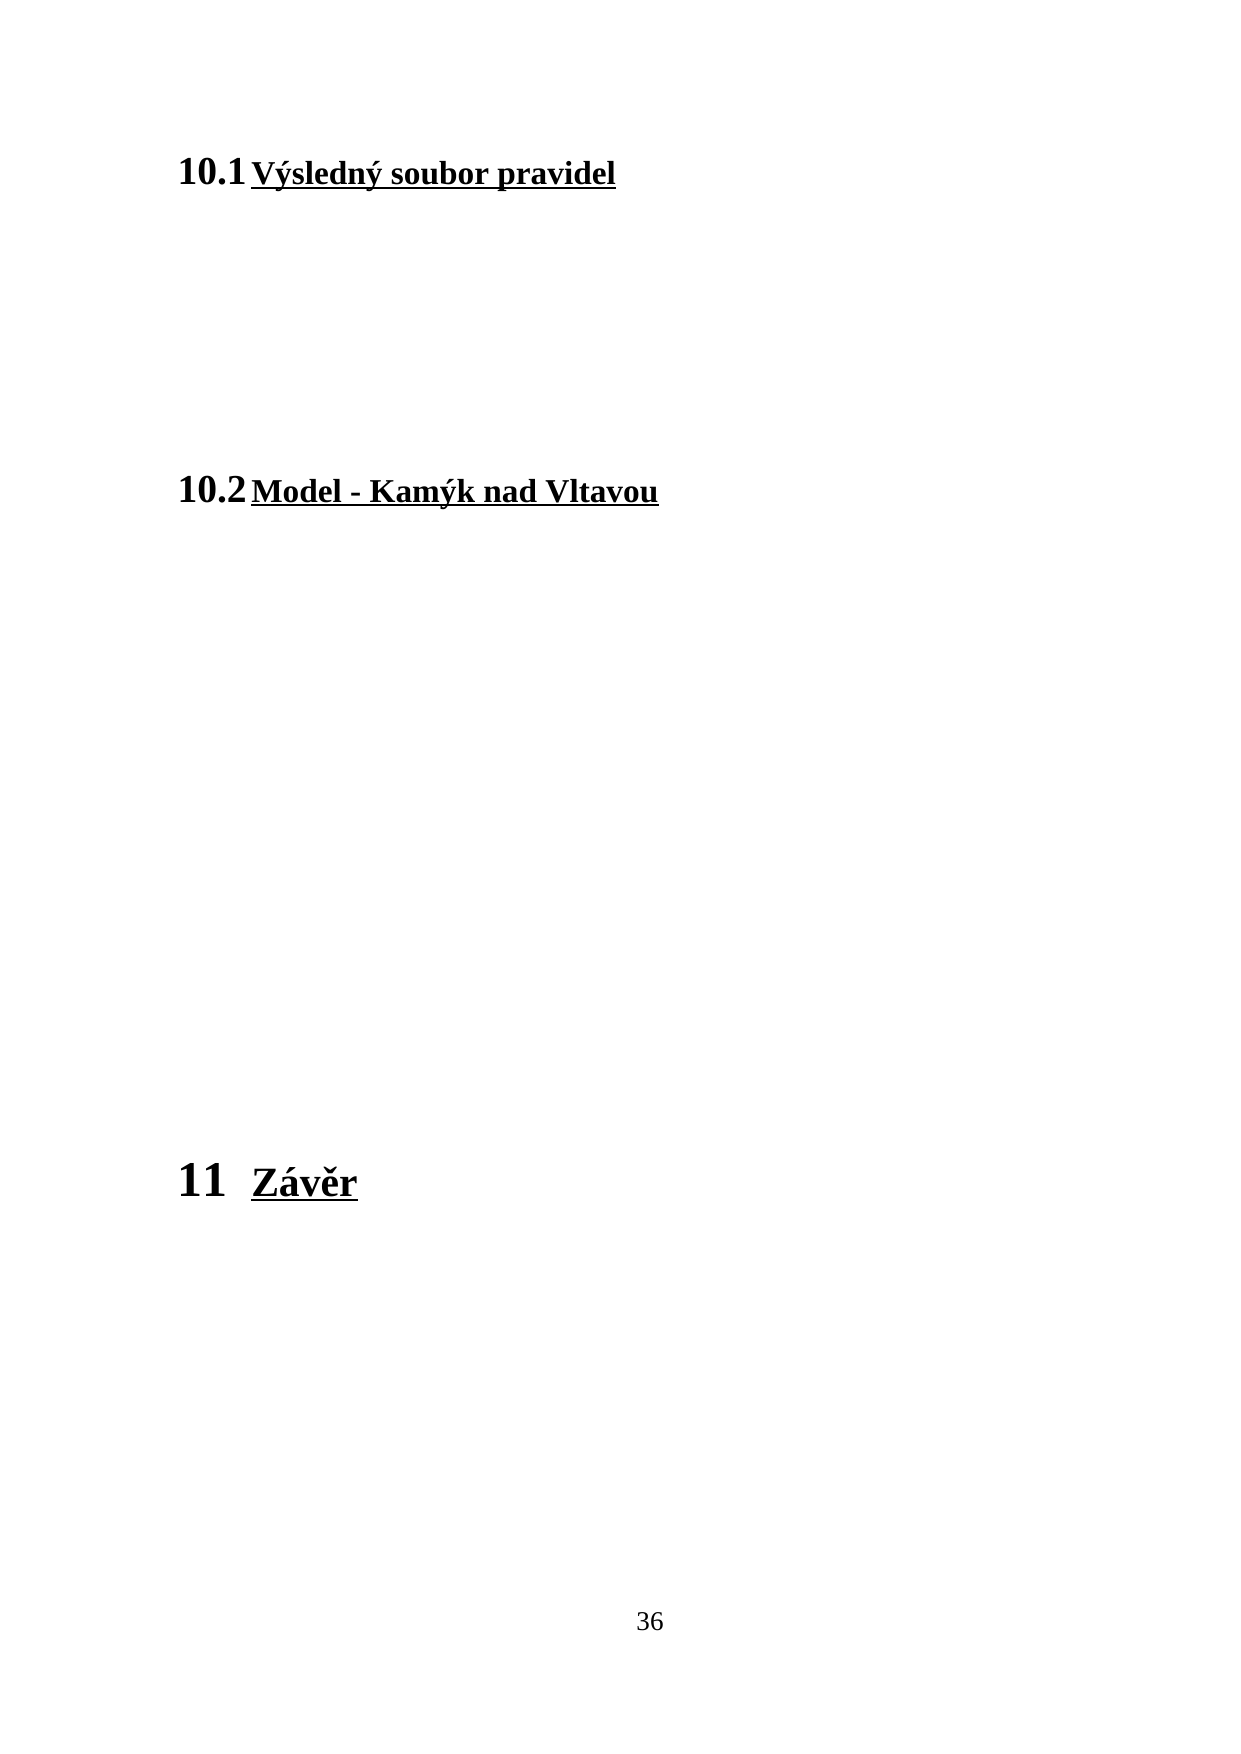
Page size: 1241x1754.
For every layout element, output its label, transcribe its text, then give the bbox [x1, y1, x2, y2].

subtitle Závěr [177, 1150, 1122, 1207]
subtitle Výsledný soubor pravidel [177, 148, 1122, 193]
subtitle Model - Kamýk nad Vltavou [177, 465, 1122, 511]
